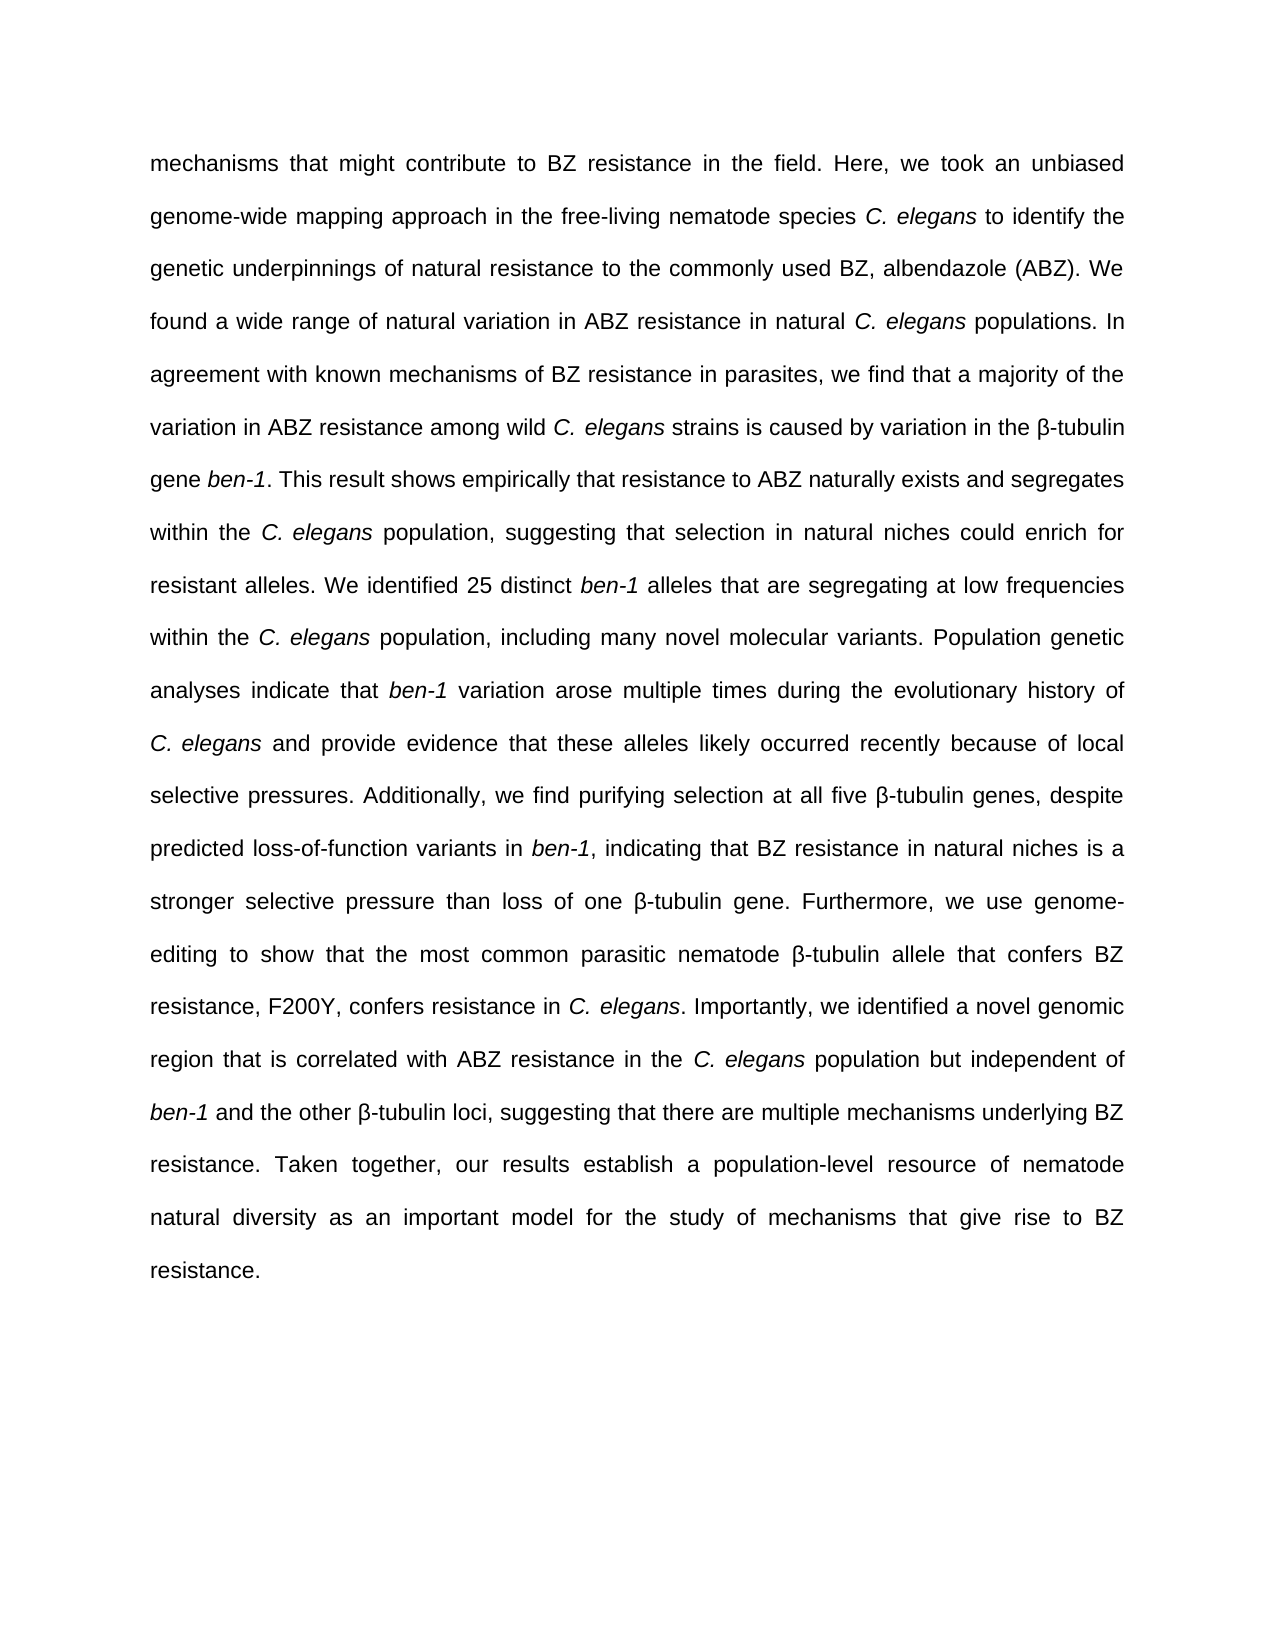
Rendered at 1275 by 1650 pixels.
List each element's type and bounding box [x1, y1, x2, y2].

text [150, 150, 1125, 1283]
